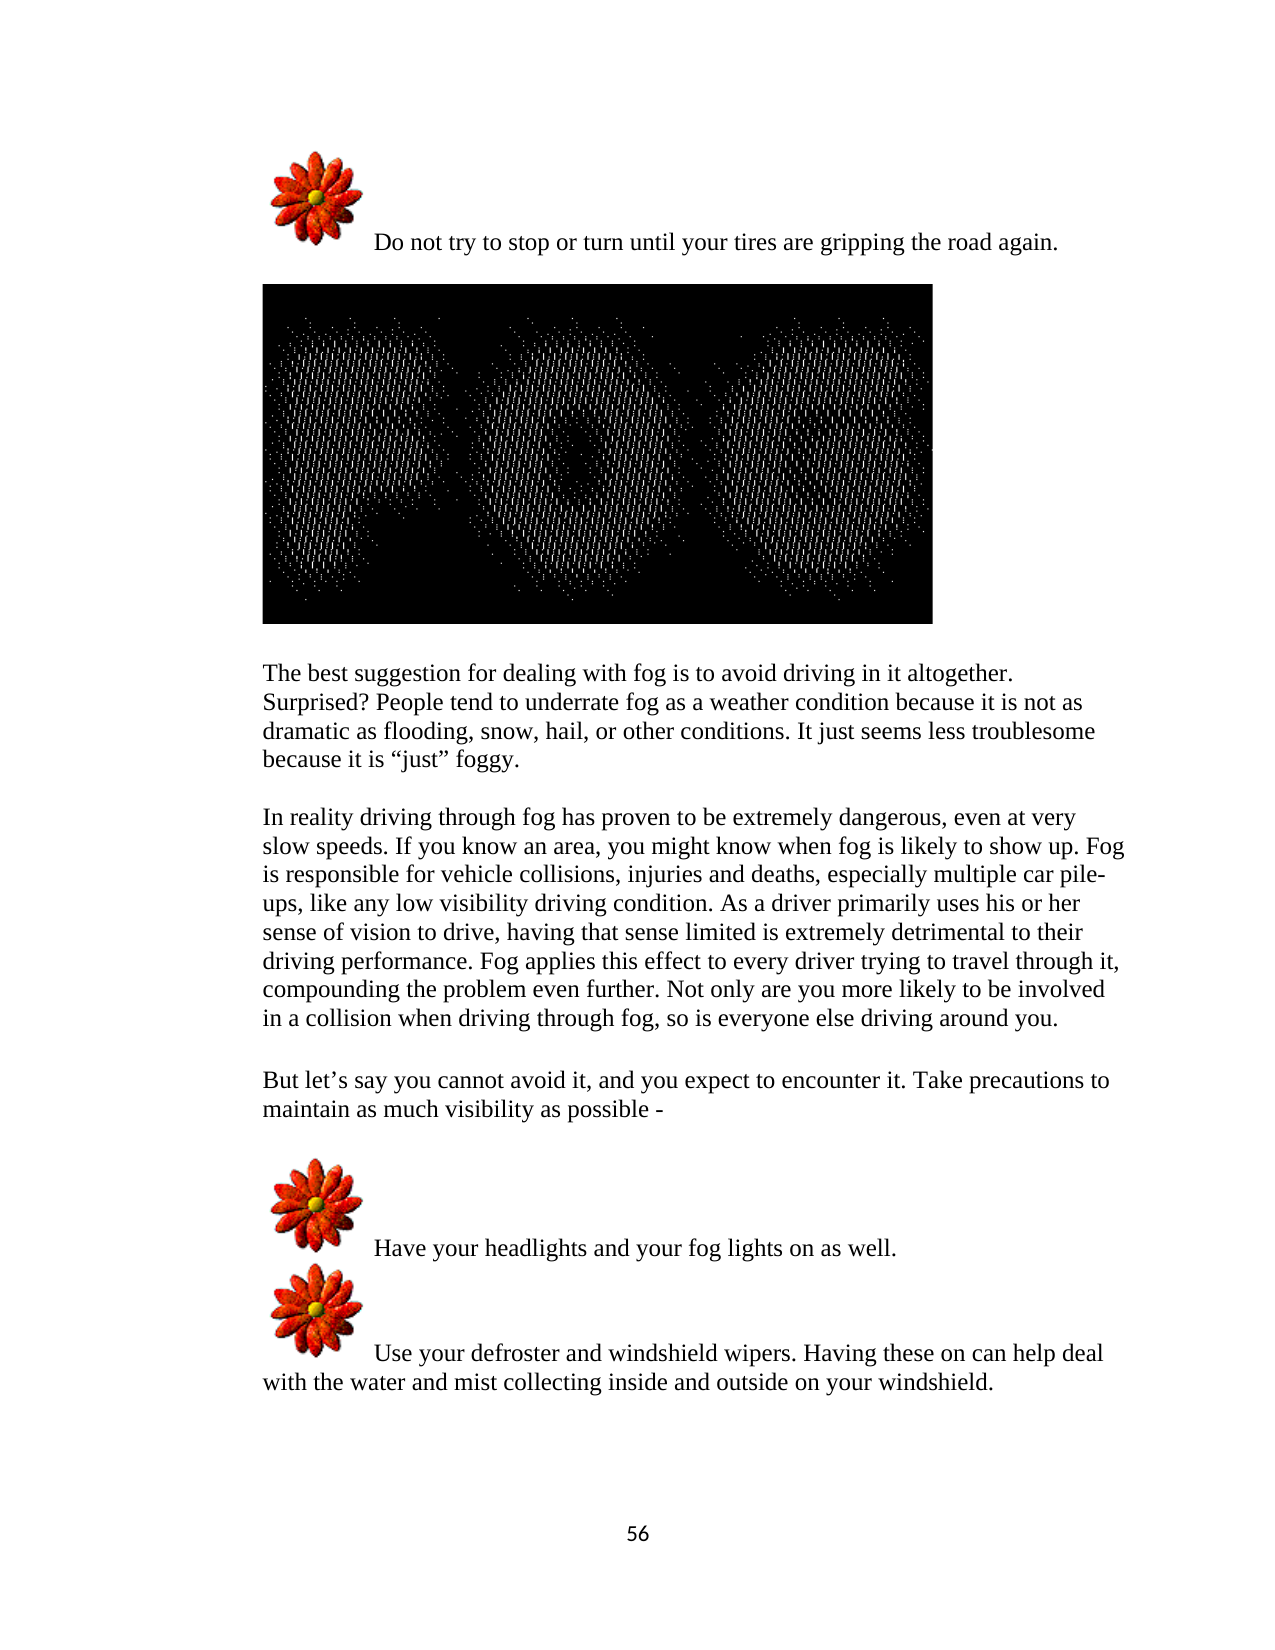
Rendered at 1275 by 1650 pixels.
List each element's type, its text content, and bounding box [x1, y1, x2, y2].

text Do not try to stop or turn until your tires are gripping the road again. [262, 150, 1125, 255]
picture [262, 284, 933, 624]
picture [262, 150, 374, 250]
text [262, 1156, 1125, 1396]
picture [262, 1261, 374, 1362]
picture [262, 1156, 374, 1257]
text But let’s say you cannot avoid it, and you expect to encounter it. Take precautions to maintain as much visibility as possible - [262, 1065, 1125, 1123]
text The best suggestion for dealing with fog is to avoid driving in it altogether. Surprised? People tend to underrate fog as a weather condition because it is not as dramatic as flooding, snow, hail, or other conditions. It just seems less troublesome because it is “just” foggy. In reality driving through fog has proven to be extremely dangerous, even at very slow speeds. If you know an area, you might know when fog is likely to show up. Fog is responsible for vehicle collisions, injuries and deaths, especially multiple car pile-ups, like any low visibility driving condition. As a driver primarily uses his or her sense of vision to drive, having that sense limited is extremely detrimental to their driving performance. Fog applies this effect to every driver trying to travel through it, compounding the problem even further. Not only are you more likely to be involved in a collision when driving through fog, so is everyone else driving around you. [262, 658, 1125, 1032]
